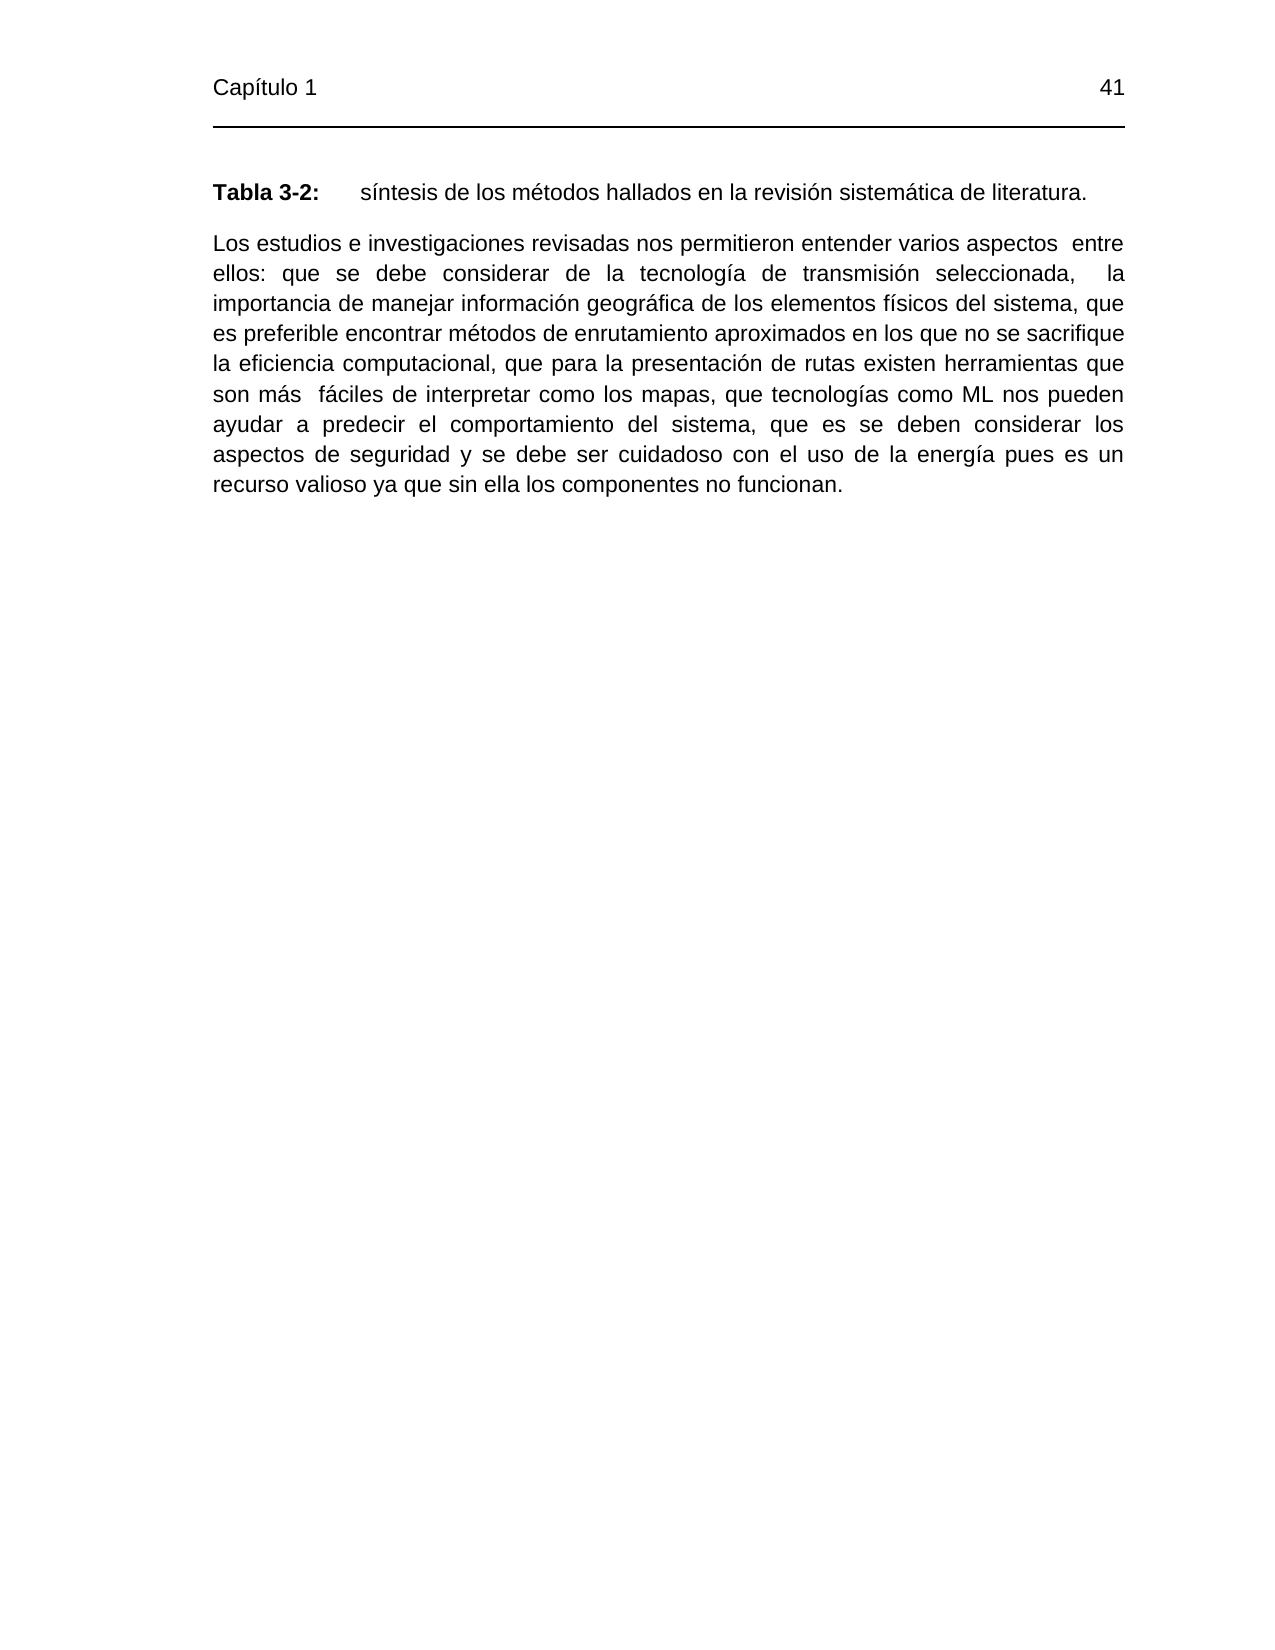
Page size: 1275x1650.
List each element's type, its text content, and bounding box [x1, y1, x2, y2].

text Los estudios e investigaciones revisadas nos permitieron entender varios aspectos entre ellos: que se debe considerar de la tecnología de transmisión seleccionada, la importancia de manejar información geográfica de los elementos físicos del sistema, que es preferible encontrar métodos de enrutamiento aproximados en los que no se sacrifique la eficiencia computacional, que para la presentación de rutas existen herramientas que son más fáciles de interpretar como los mapas, que tecnologías como ML nos pueden ayudar a predecir el comportamiento del sistema, que es se deben considerar los aspectos de seguridad y se debe ser cuidadoso con el uso de la energía pues es un recurso valioso ya que sin ella los componentes no funcionan. [213, 229, 1125, 498]
text Tabla 3-2: síntesis de los métodos hallados en la revisión sistemática de literatura. [213, 178, 1125, 205]
